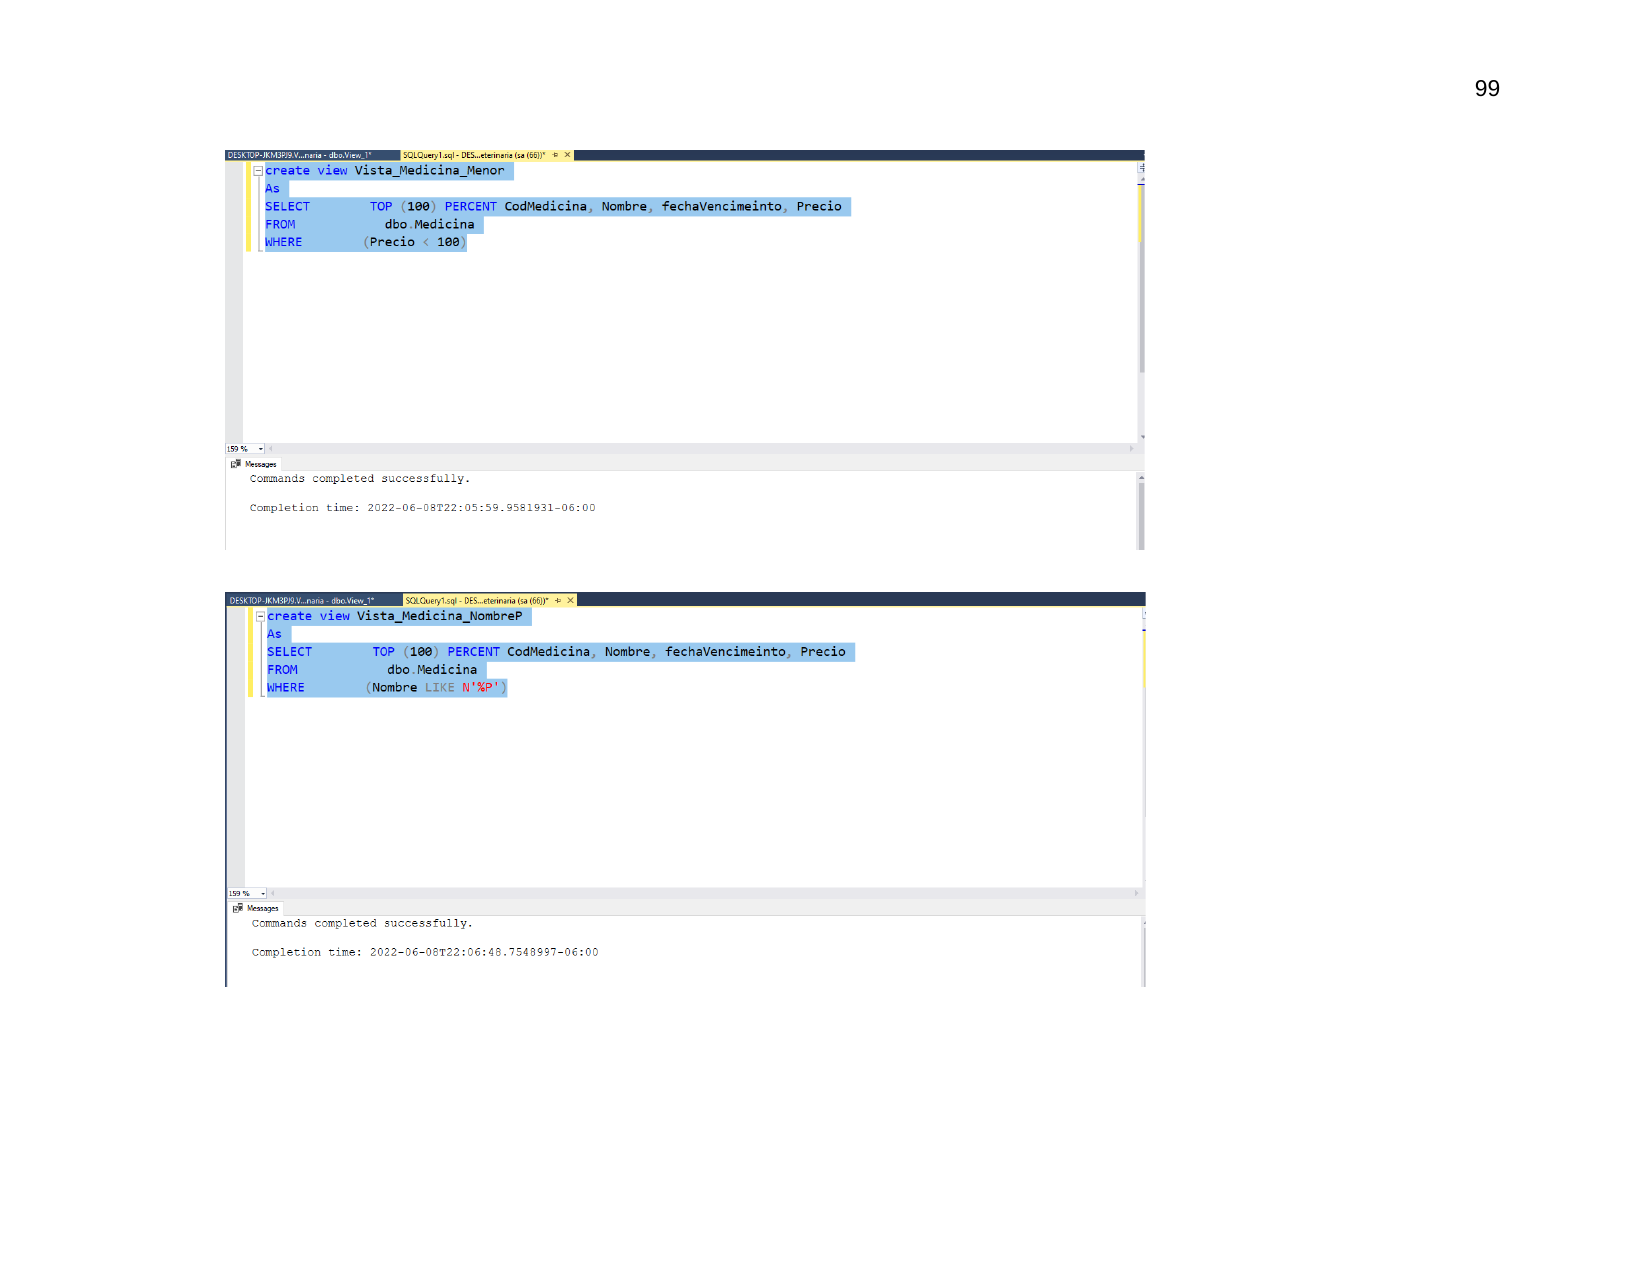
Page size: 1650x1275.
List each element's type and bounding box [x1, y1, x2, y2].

picture [225, 150, 1145, 550]
picture [225, 592, 1146, 987]
